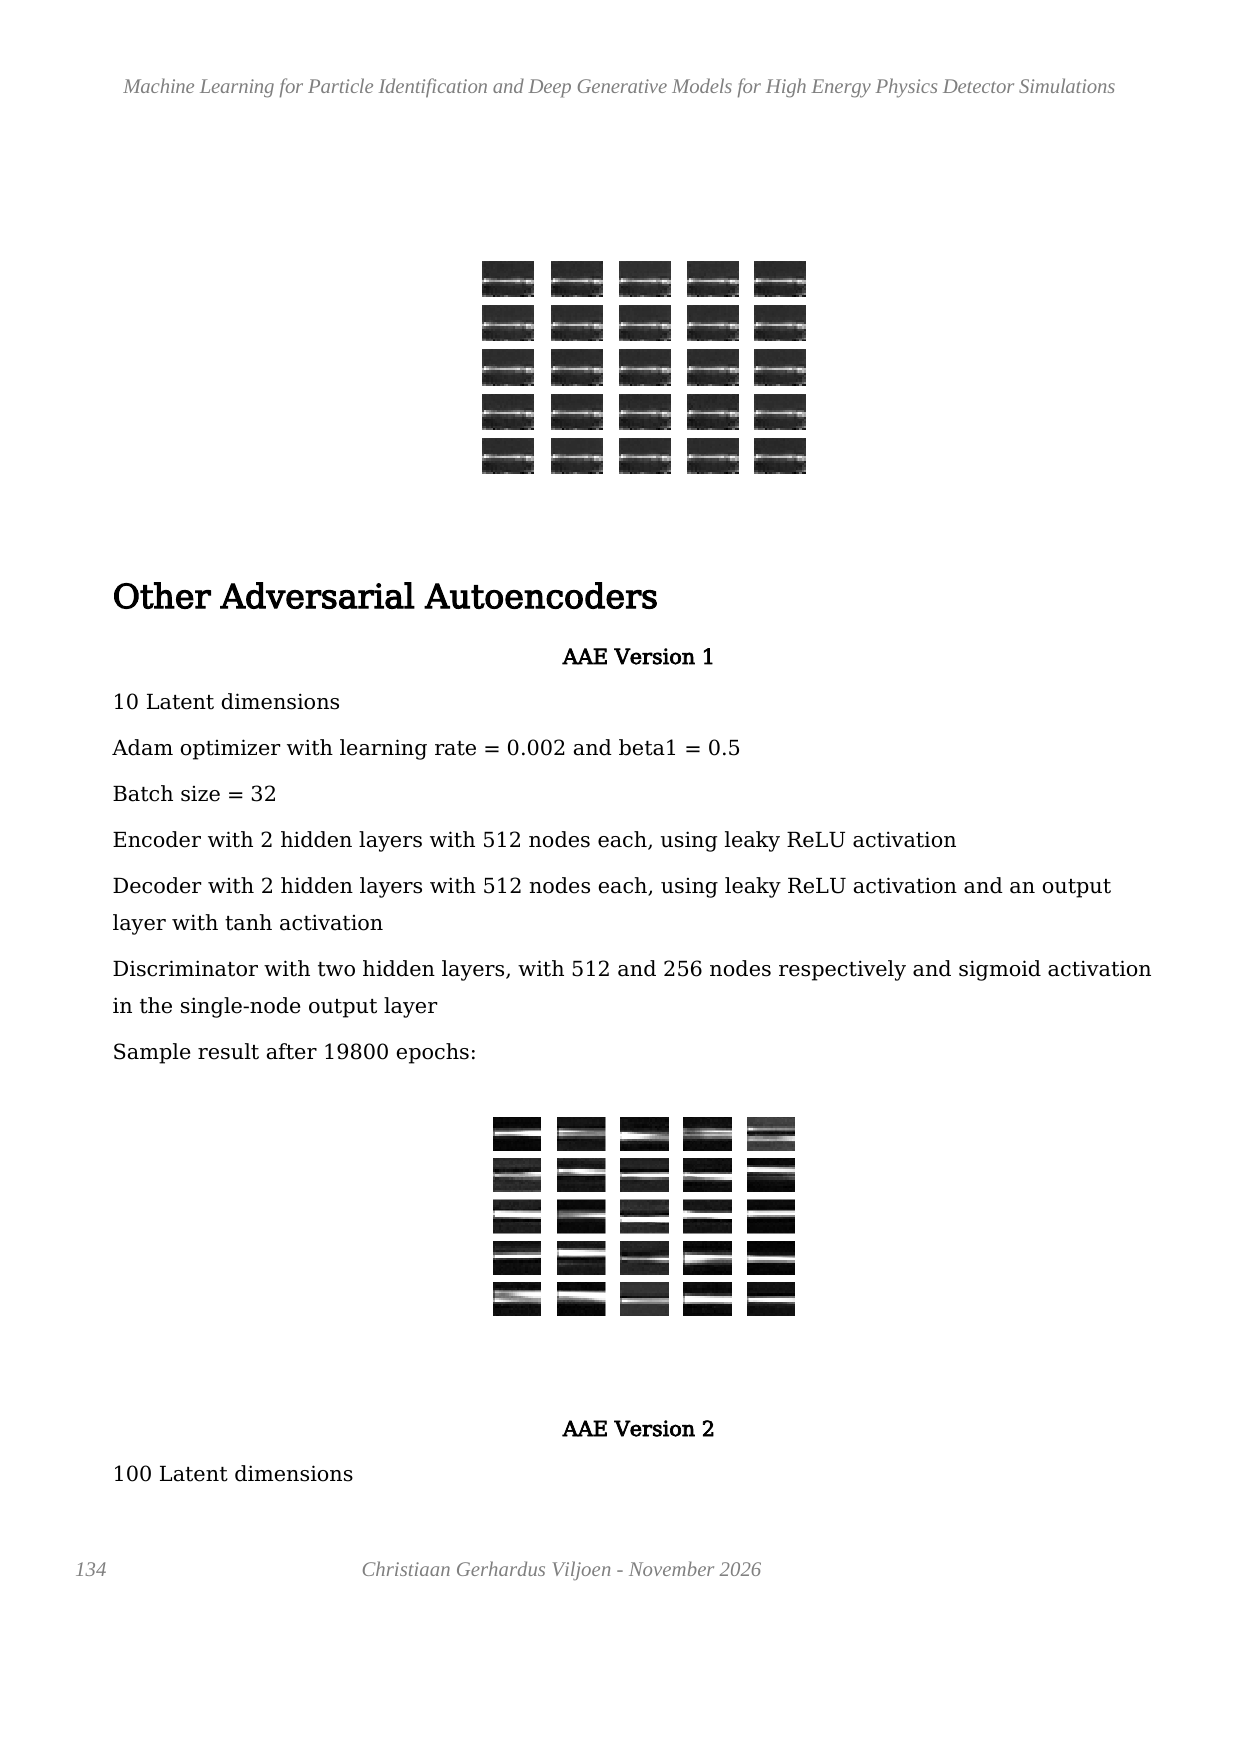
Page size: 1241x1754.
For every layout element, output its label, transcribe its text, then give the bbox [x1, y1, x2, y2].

text Encoder with 2 hidden layers with 512 nodes each, using leaky ReLU activation [112, 827, 1165, 852]
picture [427, 226, 851, 509]
text Sample result after 19800 epochs: [112, 1039, 1165, 1064]
text AAE Version 2 [112, 1415, 1165, 1440]
text Decoder with 2 hidden layers with 512 nodes each, using leaky ReLU activation and an output layer with tanh activation [112, 872, 1165, 935]
text 10 Latent dimensions [112, 689, 1165, 714]
text Batch size = 32 [112, 781, 1165, 806]
picture [441, 1085, 837, 1349]
text Other Adversarial Autoencoders [112, 575, 1165, 615]
text Adam optimizer with learning rate = 0.002 and beta1 = 0.5 [112, 735, 1165, 760]
text AAE Version 1 [112, 643, 1165, 668]
text 100 Latent dimensions [112, 1461, 1165, 1486]
text Discriminator with two hidden layers, with 512 and 256 nodes respectively and sigmoid activation in the single-node output layer [112, 956, 1165, 1018]
